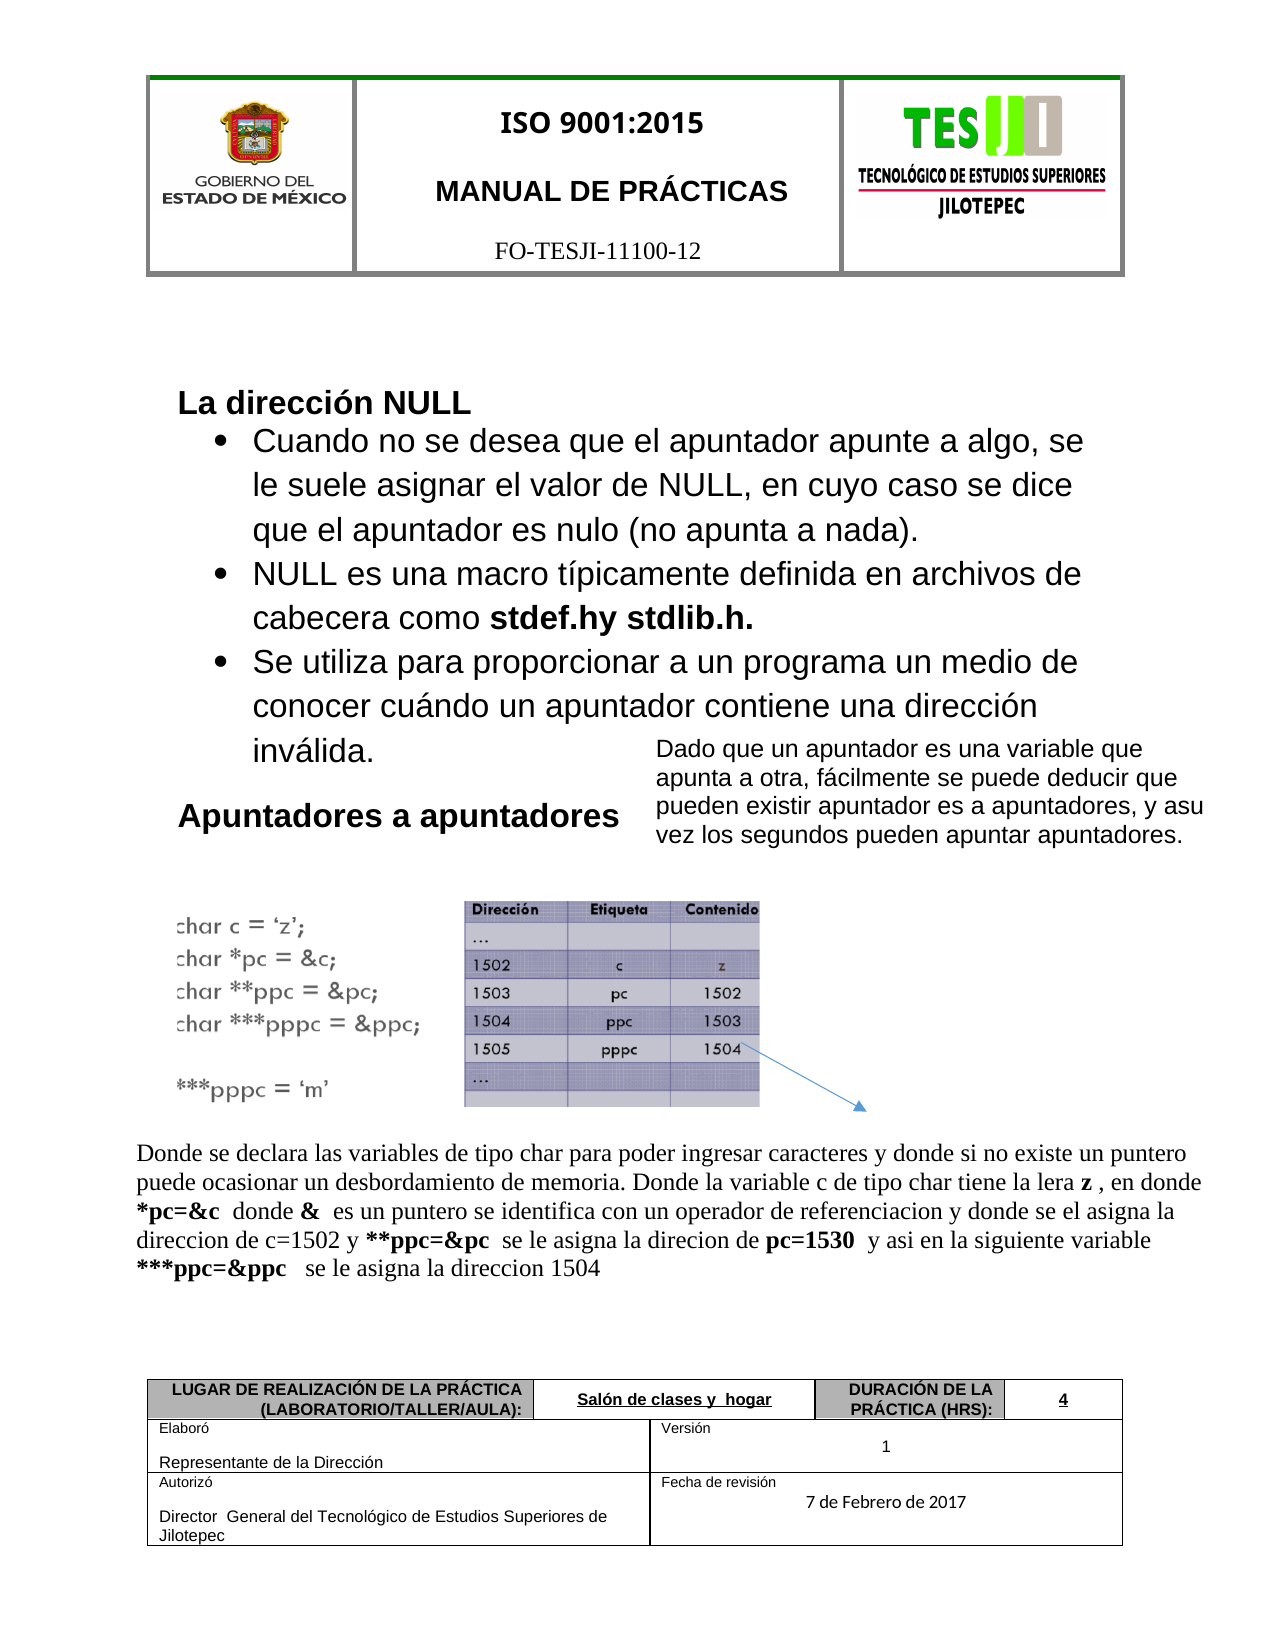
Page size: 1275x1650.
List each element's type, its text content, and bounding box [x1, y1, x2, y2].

text Apuntadores a apuntadores [177, 796, 1098, 834]
list NULL es una macro típicamente definida en archivos de cabecera como stdef.hy stdlib.h. [215, 554, 1098, 636]
picture [856, 92, 1108, 220]
list Cuando no se desea que el apuntador apunte a algo, se le suele asignar el valor de NULL, en cuyo caso se dice que el apuntador es nulo (no apunta a nada). [215, 421, 1098, 548]
picture [151, 92, 350, 213]
list Se utiliza para proporcionar a un programa un medio de conocer cuándo un apuntador contiene una dirección inválida. [215, 642, 1098, 769]
text La dirección NULL [177, 383, 1098, 421]
picture [177, 901, 760, 1107]
